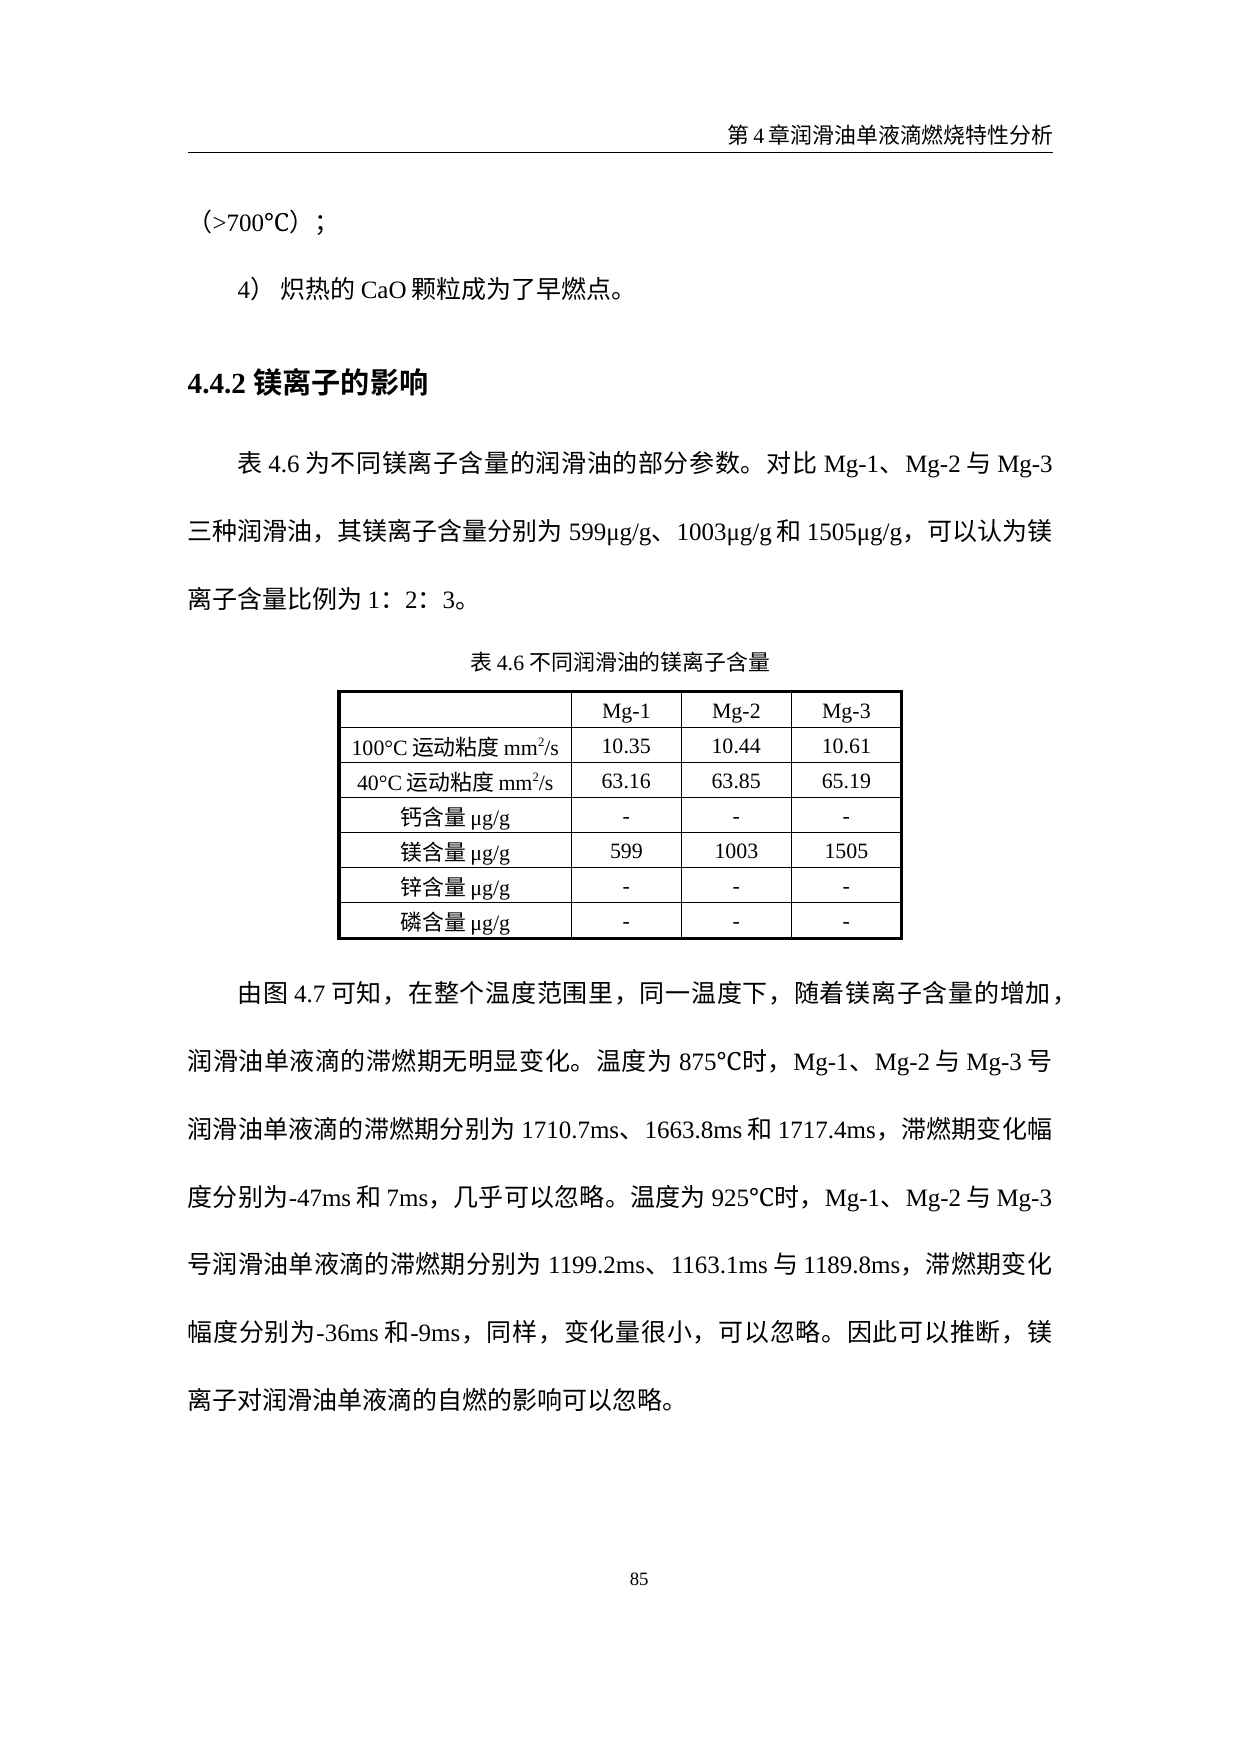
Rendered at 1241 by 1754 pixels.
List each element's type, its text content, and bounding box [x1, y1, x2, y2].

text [187, 186, 1053, 254]
text 由图4.7可知，在整个温度范围里，同一温度下，随着镁离子含量的增加，润滑油单液滴的滞燃期无明显变化。温度为875℃时，Mg-1、Mg-2与Mg-3号润滑油单液滴的滞燃期分别为1710.7ms、1663.8ms和1717.4ms，滞燃期变化幅度分别为-47ms和7ms，几乎可以忽略。温度为925℃时，Mg-1、Mg-2与Mg-3号润滑油单液滴的滞燃期分别为1199.2ms、1163.1ms与1189.8ms，滞燃期变化幅度分别为-36ms和-9ms，同样，变化量很小，可以忽略。因此可以推断，镁离子对润滑油单液滴的自燃的影响可以忽略。 [187, 957, 1053, 1433]
table_cell - [792, 903, 900, 937]
table_cell 63.85 [682, 763, 791, 797]
table_cell 1003 [682, 833, 791, 867]
table_cell 10.44 [682, 728, 791, 762]
table_cell 63.16 [572, 763, 681, 797]
table_cell 599 [572, 833, 681, 867]
text 表4.6 不同润滑油的镁离子含量 [187, 644, 1053, 678]
table_cell - [682, 903, 791, 937]
table_cell 镁含量μg/g [341, 833, 571, 867]
text 4） 炽热的CaO颗粒成为了早燃点。 [187, 254, 1053, 322]
table_cell 10.61 [792, 728, 900, 762]
table_cell 磷含量μg/g [341, 903, 571, 937]
text 表4.6为不同镁离子含量的润滑油的部分参数。对比Mg-1、Mg-2与Mg-3三种润滑油，其镁离子含量分别为599μg/g、1003μg/g和1505μg/g，可以认为镁离子含量比例为1：2：3。 [187, 427, 1053, 631]
table_header Mg-2 [682, 693, 791, 727]
subtitle 4.4.2 镁离子的影响 [187, 347, 1053, 415]
table_cell 钙含量μg/g [341, 798, 571, 832]
table_header Mg-3 [792, 693, 900, 727]
table_cell - [572, 798, 681, 832]
table_cell - [792, 798, 900, 832]
table_cell 65.19 [792, 763, 900, 797]
table_cell - [682, 798, 791, 832]
table_cell 40°C运动粘度mm2/s [341, 763, 571, 797]
table_cell - [792, 868, 900, 902]
table_cell - [572, 868, 681, 902]
table_header Mg-1 [572, 693, 681, 727]
table_header [341, 693, 571, 727]
table_cell 100°C运动粘度mm2/s [341, 728, 571, 762]
table_cell - [682, 868, 791, 902]
table_cell - [572, 903, 681, 937]
table_cell 10.35 [572, 728, 681, 762]
table_cell 1505 [792, 833, 900, 867]
table_cell 锌含量μg/g [341, 868, 571, 902]
